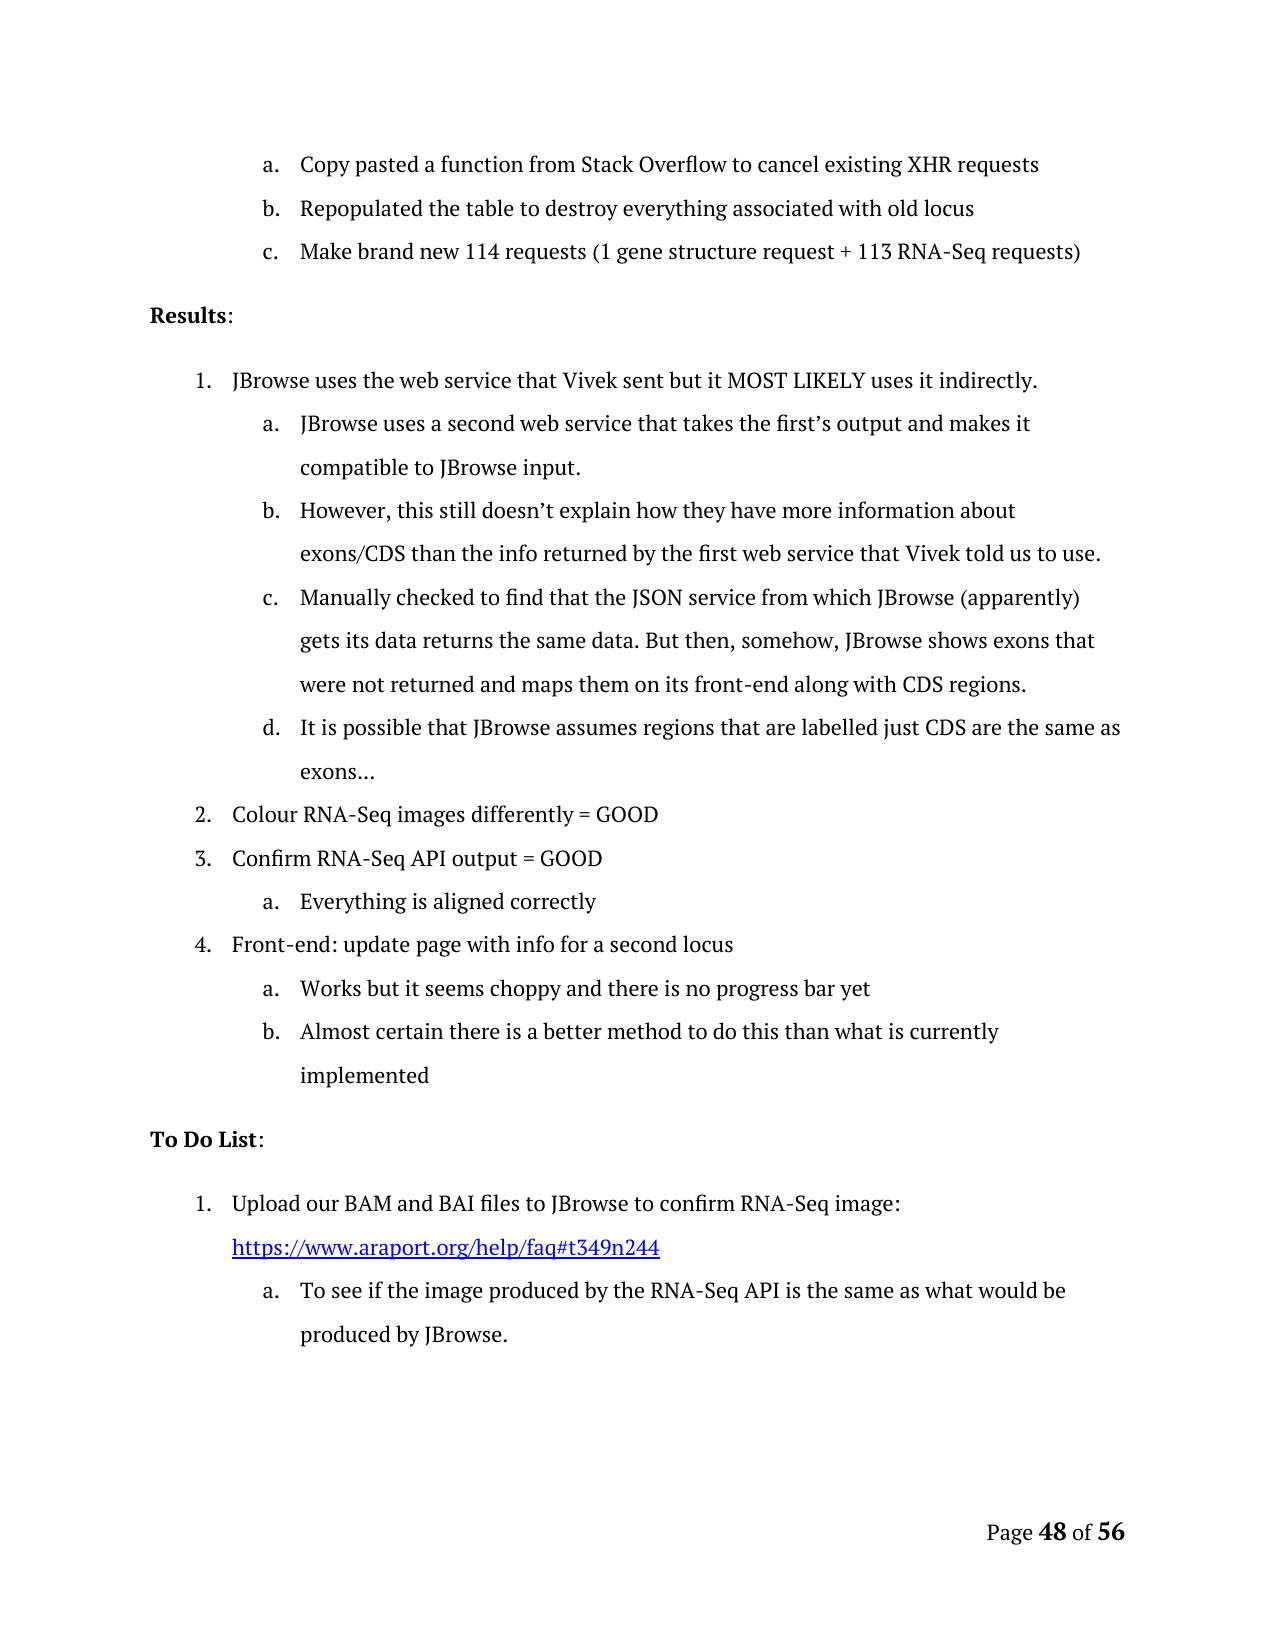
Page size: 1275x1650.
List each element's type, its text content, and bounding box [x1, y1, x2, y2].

list Make brand new 114 requests (1 gene structure request + 113 RNA-Seq requests) [262, 237, 1125, 266]
text Results: [150, 301, 1125, 330]
list It is possible that JBrowse assumes regions that are labelled just CDS are the same as exons... [262, 713, 1125, 785]
list Colour RNA-Seq images differently = GOOD [194, 800, 1125, 829]
list Everything is aligned correctly [262, 887, 1125, 916]
list Confirm RNA-Seq API output = GOOD [194, 843, 1125, 872]
list JBrowse uses a second web service that takes the first’s output and makes it compatible to JBrowse input. [262, 409, 1125, 481]
list Works but it seems choppy and there is no progress bar yet [262, 973, 1125, 1002]
text To Do List: [150, 1125, 1125, 1154]
list JBrowse uses the web service that Vivek sent but it MOST LIKELY uses it indirectly. [194, 365, 1125, 394]
list However, this still doesn’t explain how they have more information about exons/CDS than the info returned by the first web service that Vivek told us to use. [262, 496, 1125, 568]
list Upload our BAM and BAI files to JBrowse to confirm RNA-Seq image: https://www.araport.org/help/faq#t349n244 [194, 1189, 1125, 1261]
list Almost certain there is a better method to do this than what is currently implemented [262, 1017, 1125, 1089]
list Front-end: update page with info for a second locus [194, 930, 1125, 959]
list Repopulated the table to destroy everything associated with old locus [262, 193, 1125, 222]
list Manually checked to find that the JSON service from which JBrowse (apparently) gets its data returns the same data. But then, somehow, JBrowse shows exons that were not returned and maps them on its front-end along with CDS regions. [262, 583, 1125, 698]
list Copy pasted a function from Stack Overflow to cancel existing XHR requests [262, 150, 1125, 179]
list To see if the image produced by the RNA-Seq API is the same as what would be produced by JBrowse. [262, 1276, 1125, 1348]
